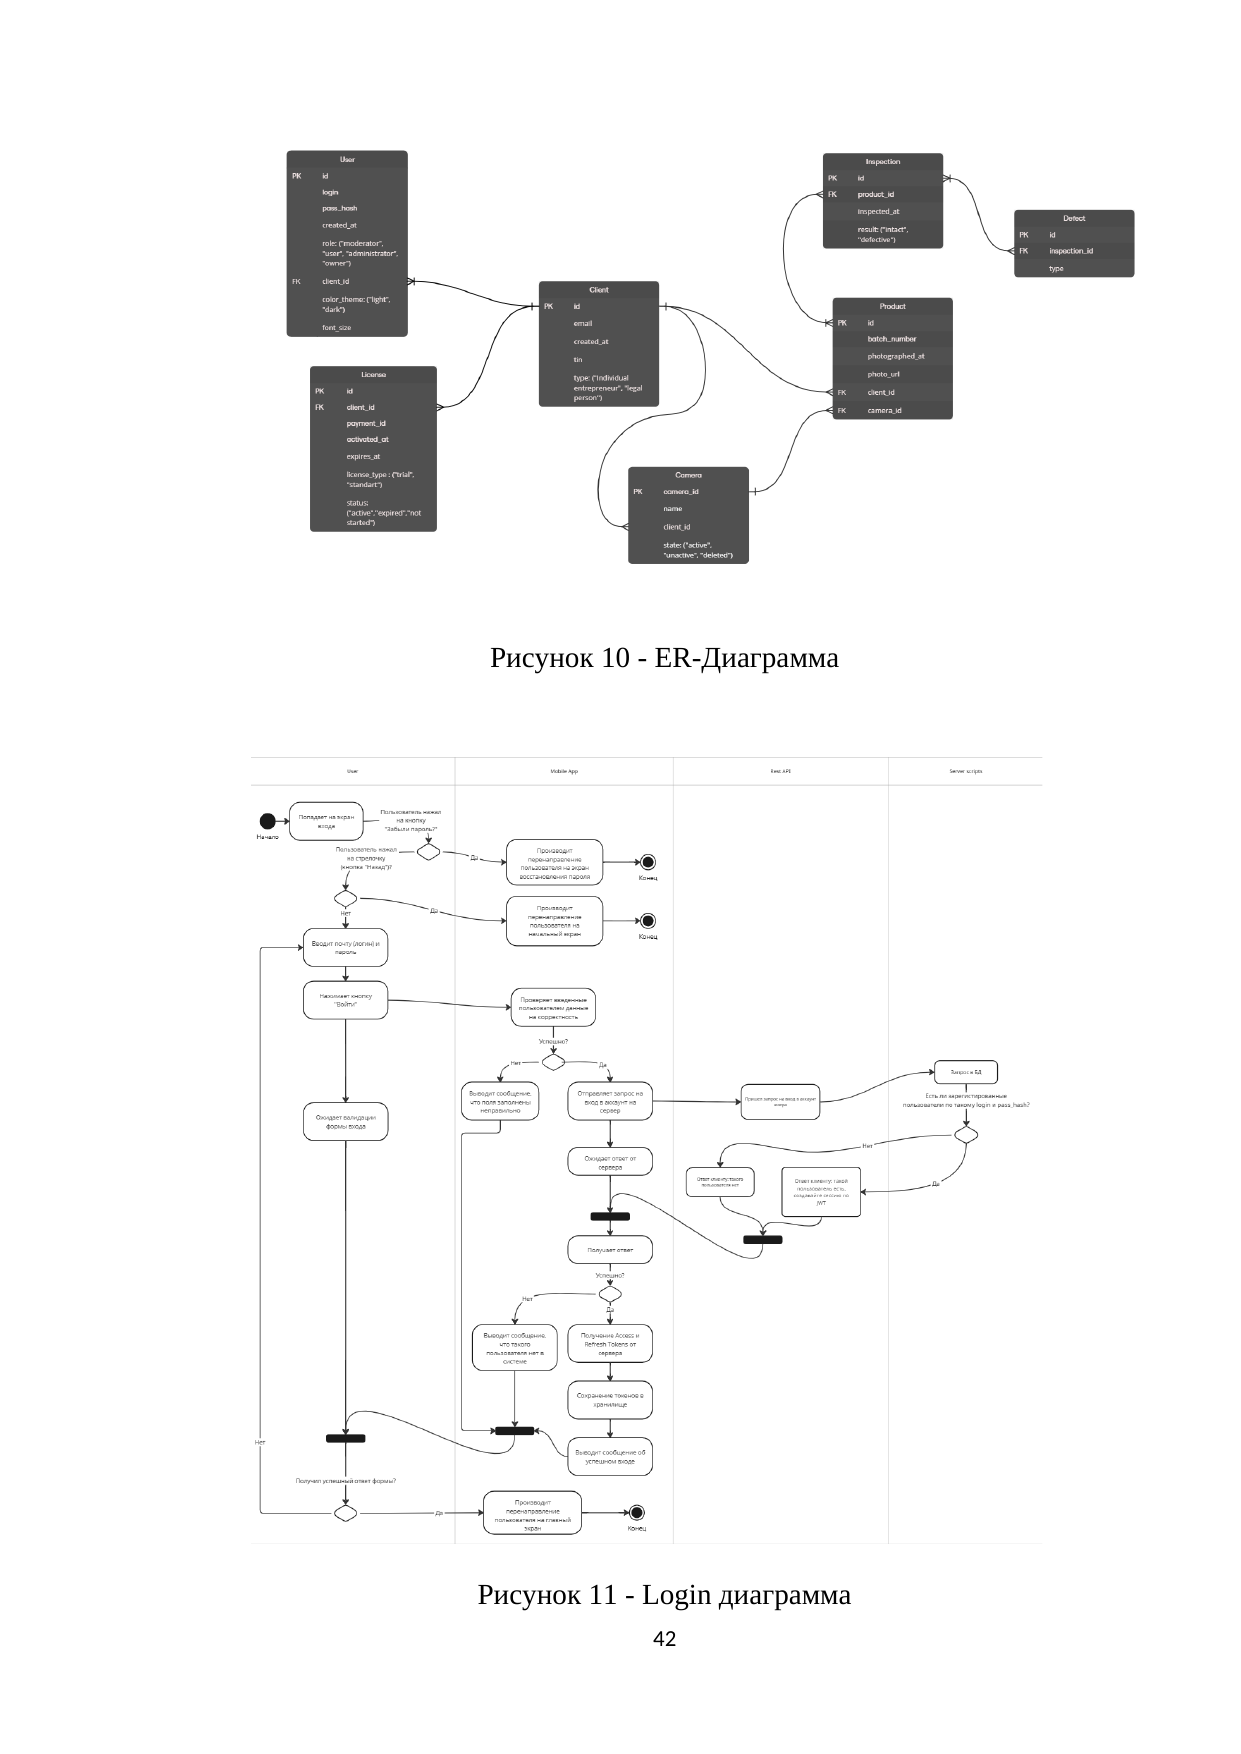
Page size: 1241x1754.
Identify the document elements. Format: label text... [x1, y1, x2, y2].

picture [251, 118, 1160, 607]
picture [251, 757, 1043, 1544]
